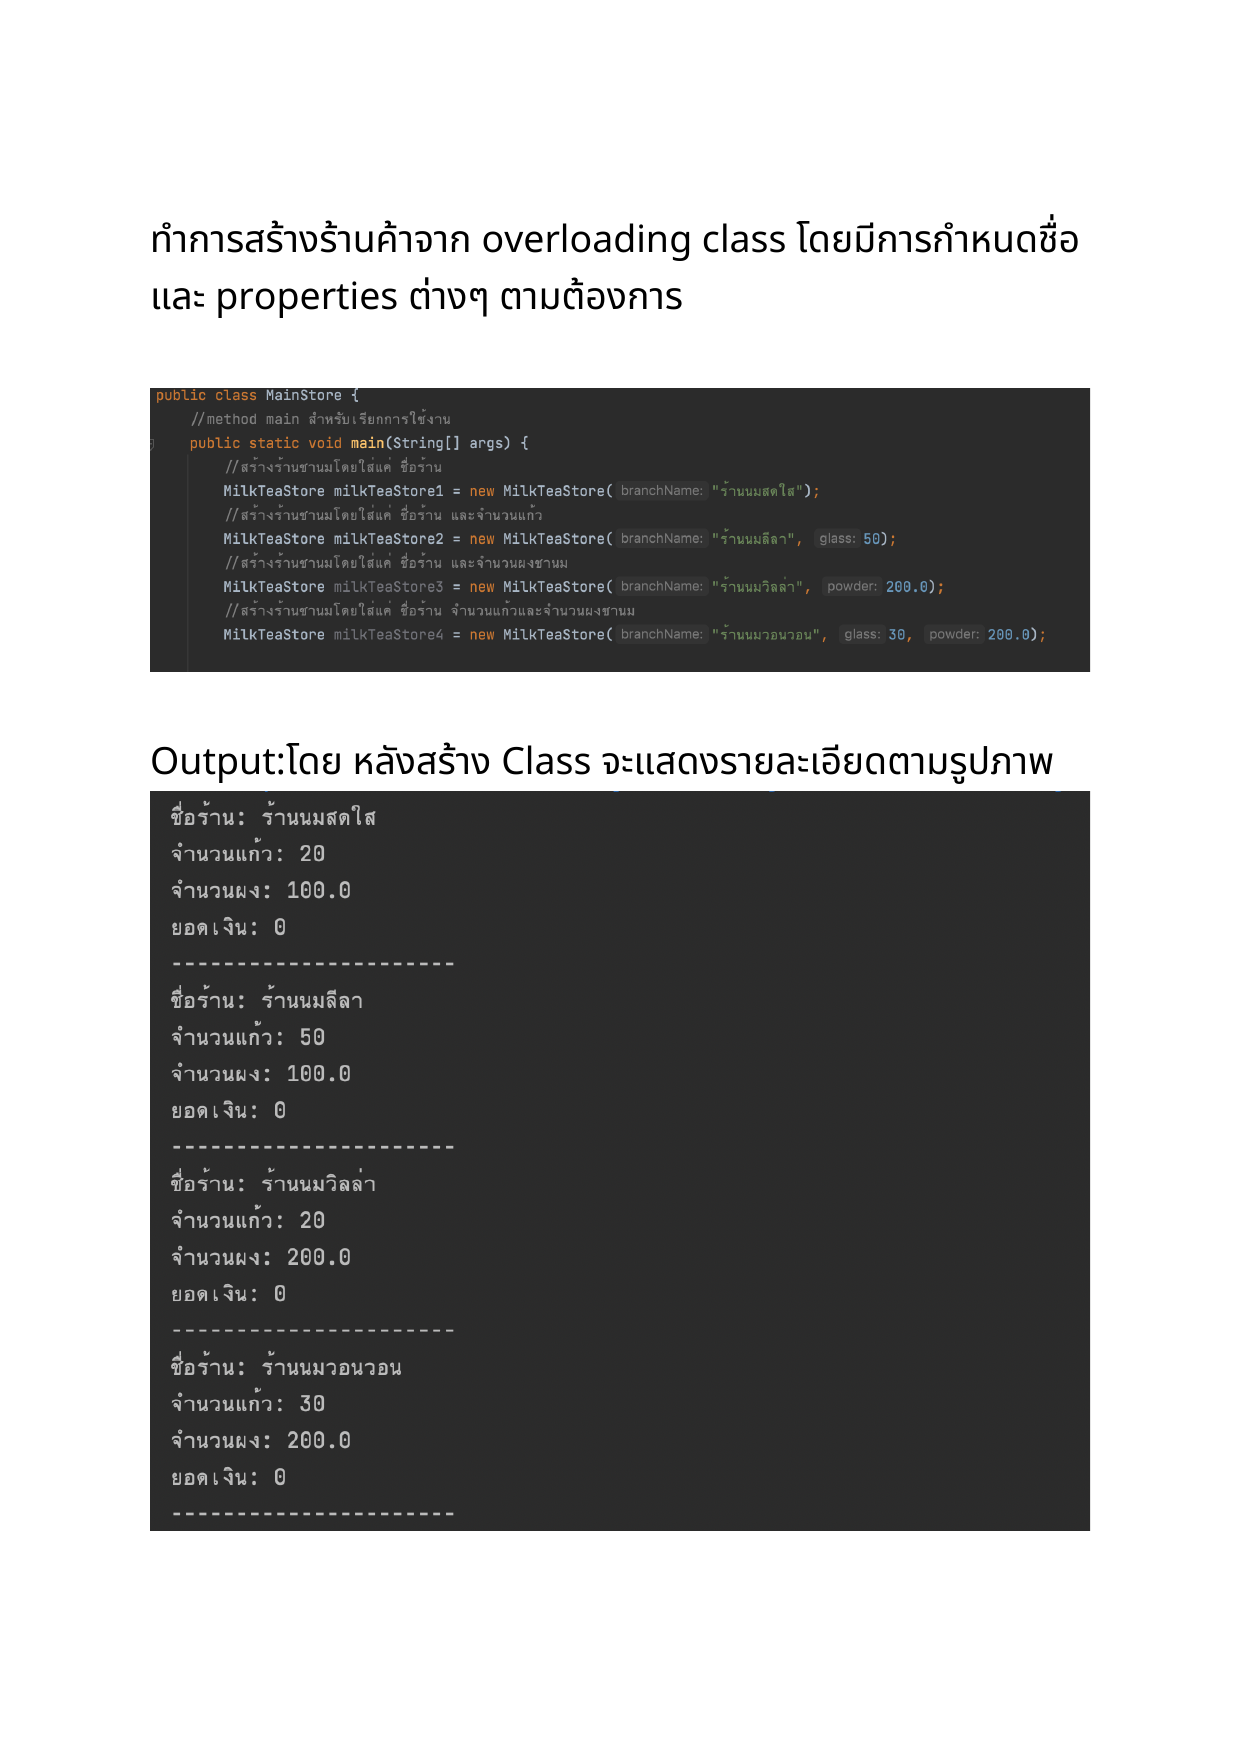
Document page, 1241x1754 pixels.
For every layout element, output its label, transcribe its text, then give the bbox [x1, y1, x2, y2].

picture [150, 791, 1091, 1531]
text ทำการสร้างร้านค้าจาก overloading class โดยมีการกำหนดชื่อและ properties ต่างๆ ตามต้องการ [150, 212, 1090, 326]
text Output:โดย หลังสร้าง Class จะแสดงรายละเอียดตามรูปภาพ [150, 734, 1090, 791]
picture [150, 388, 1091, 672]
